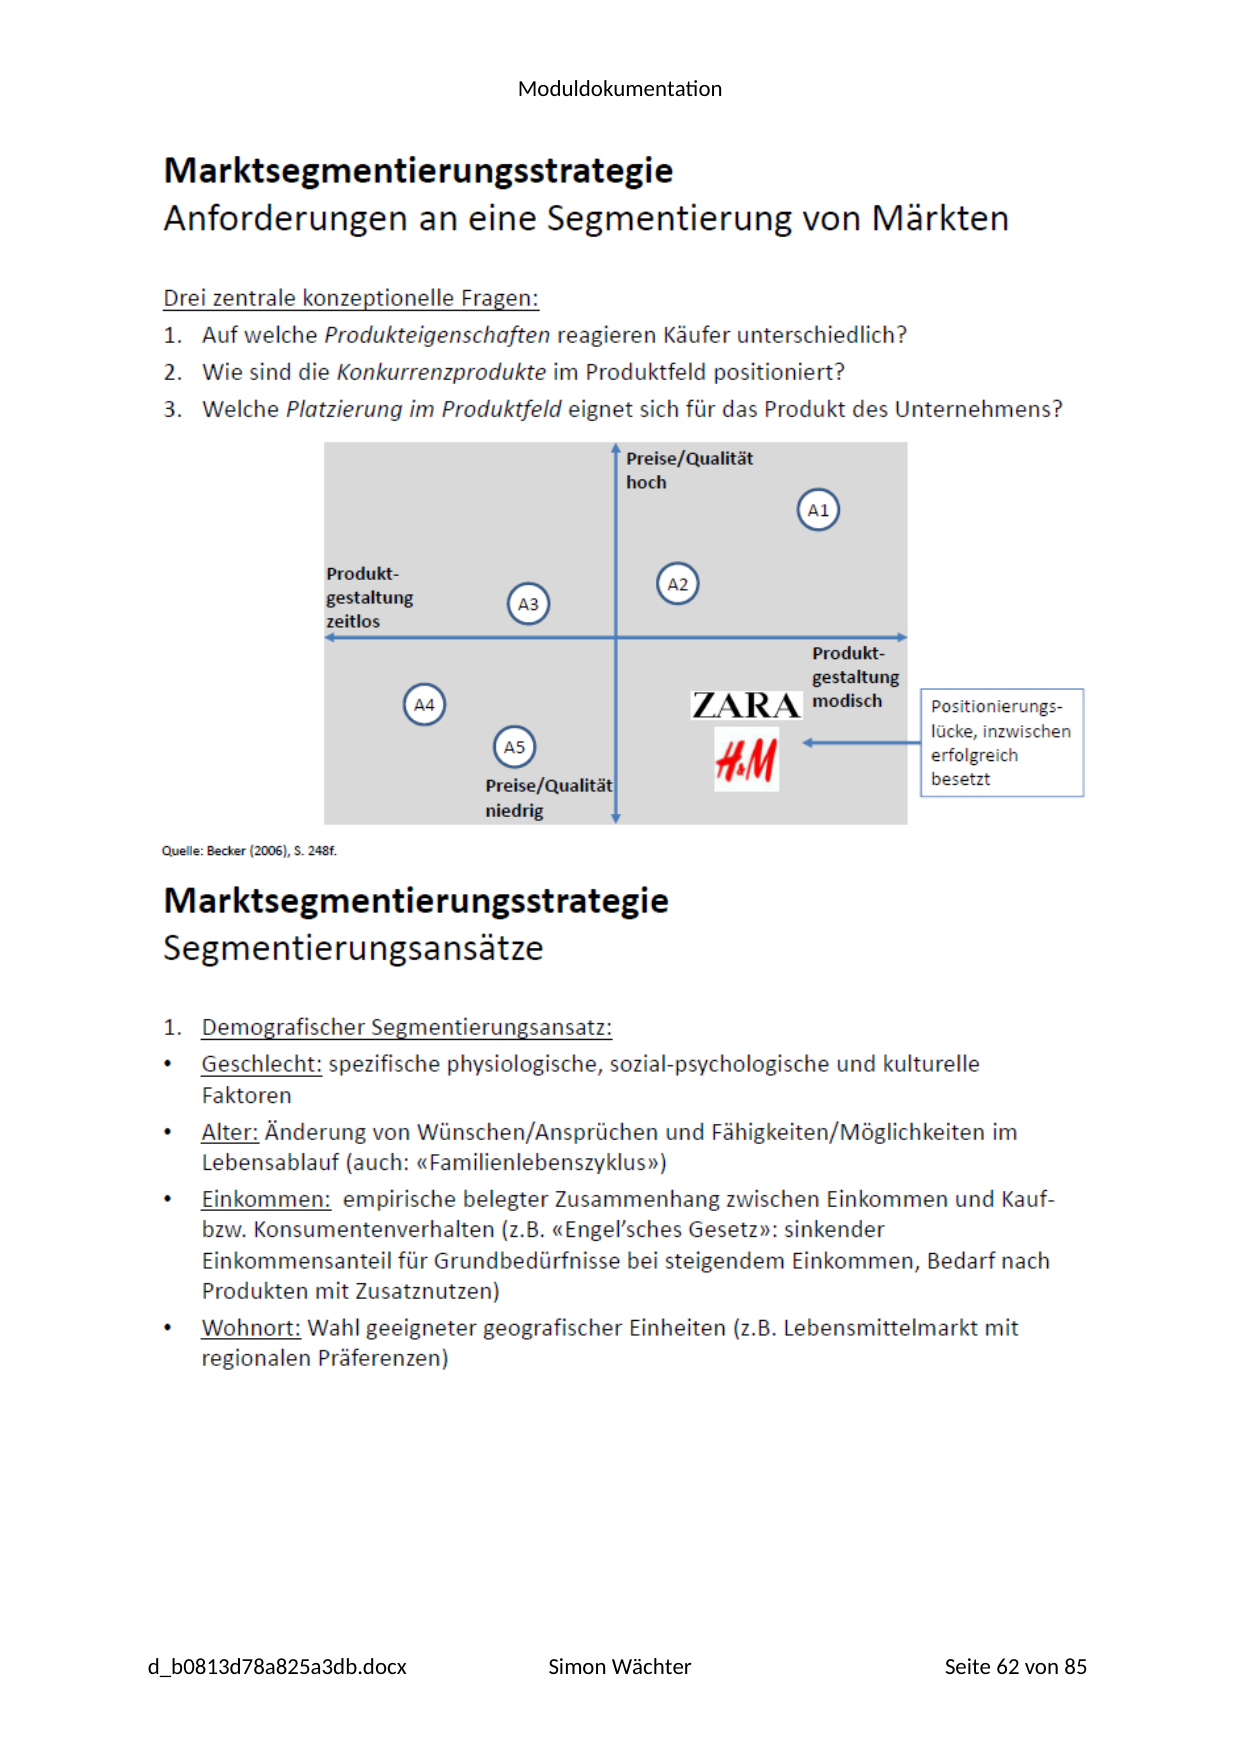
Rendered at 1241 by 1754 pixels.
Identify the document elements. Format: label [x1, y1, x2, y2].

picture [147, 147, 1093, 862]
picture [147, 880, 1093, 1383]
